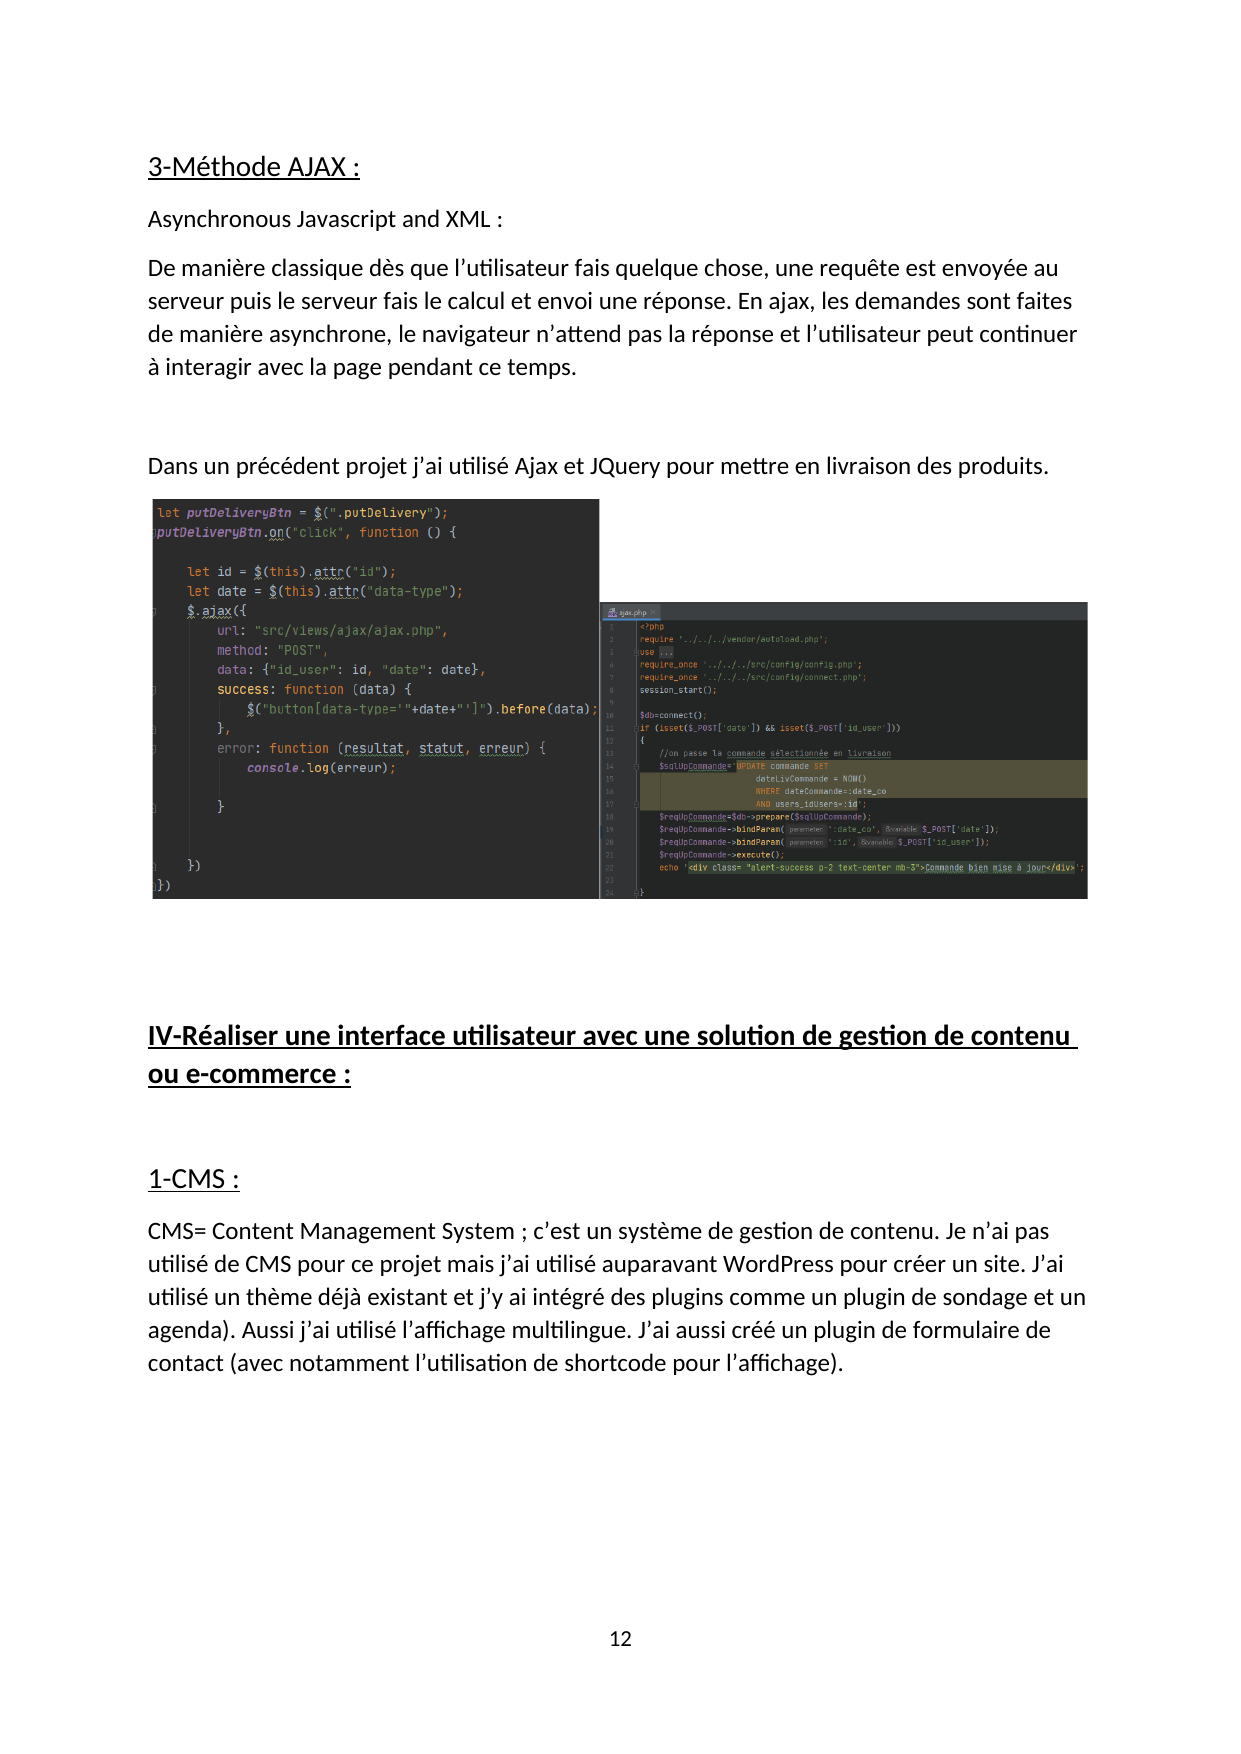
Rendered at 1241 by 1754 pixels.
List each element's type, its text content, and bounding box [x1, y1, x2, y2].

text 1-CMS : [148, 1160, 1093, 1196]
picture [152, 499, 1088, 899]
text Dans un précédent projet j’ai utilisé Ajax et JQuery pour mettre en livraison des produits. [148, 450, 1093, 481]
text CMS= Content Management System ; c’est un système de gestion de contenu. Je n’ai pas utilisé de CMS pour ce projet mais j’ai utilisé auparavant WordPress pour créer un site. J’ai utilisé un thème déjà existant et j’y ai intégré des plugins comme un plugin de sondage et un agenda). Aussi j’ai utilisé l’affichage multilingue. J’ai aussi créé un plugin de formulaire de contact (avec notamment l’utilisation de shortcode pour l’affichage). [148, 1215, 1093, 1377]
text De manière classique dès que l’utilisateur fais quelque chose, une requête est envoyée au serveur puis le serveur fais le calcul et envoi une réponse. En ajax, les demandes sont faites de manière asynchrone, le navigateur n’attend pas la réponse et l’utilisateur peut continuer à interagir avec la page pendant ce temps. [148, 252, 1093, 382]
text Asynchronous Javascript and XML : [148, 203, 1093, 233]
text IV-Réaliser une interface utilisateur avec une solution de gestion de contenu ou e-commerce : [148, 1017, 1093, 1091]
text 3-Méthode AJAX : [148, 148, 1093, 183]
